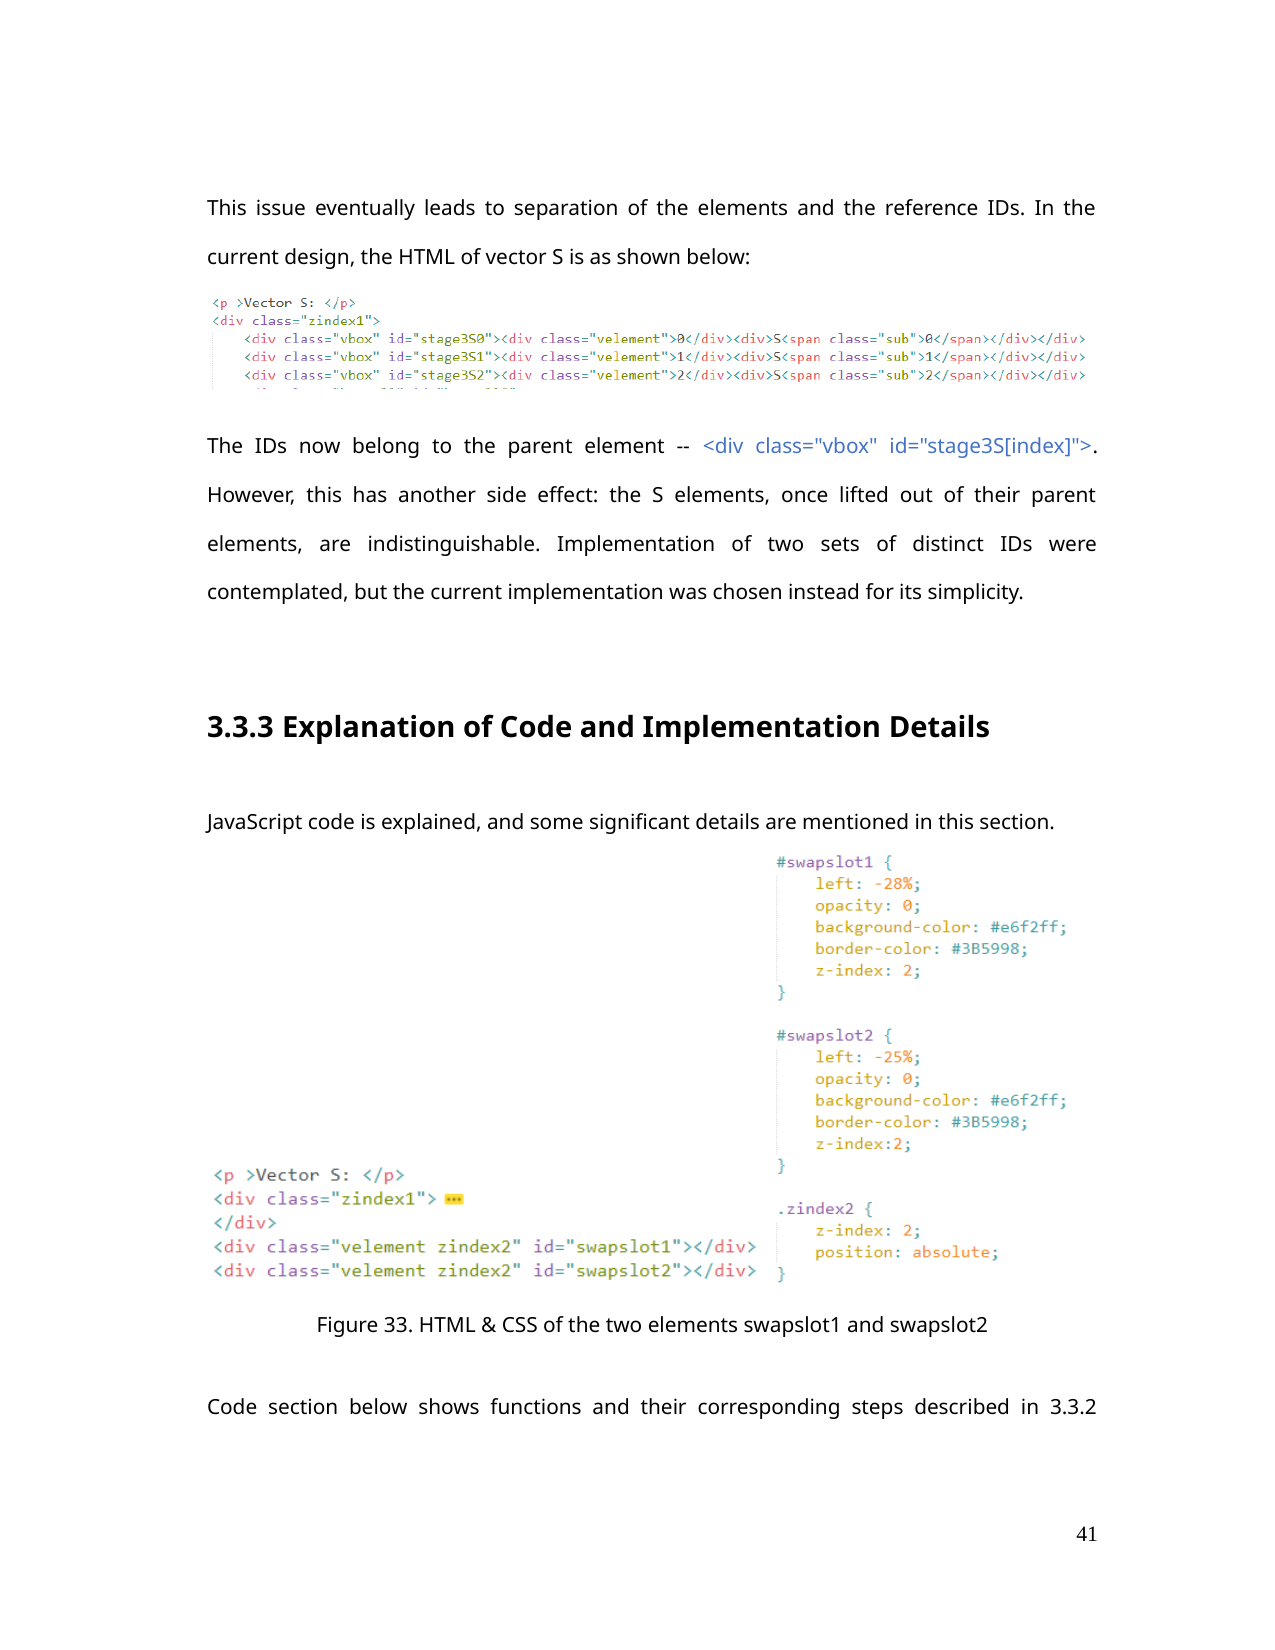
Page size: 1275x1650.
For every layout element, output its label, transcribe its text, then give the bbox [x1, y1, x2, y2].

picture [206, 286, 1098, 389]
text JavaScript code is explained, and some significant details are mentioned in this section. [207, 805, 1098, 837]
picture [206, 837, 1095, 1292]
text The IDs now belong to the parent element -- <div class="vbox" id="stage3S[index]">. However, this has another side effect: the S elements, once lifted out of their parent elements, are indistinguishable. Implementation of two sets of distinct IDs were contemplated, but the current implementation was chosen instead for its simplicity. [207, 429, 1098, 608]
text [207, 1390, 1098, 1422]
text Figure 33. HTML & CSS of the two elements swapslot1 and swapslot2 [207, 1308, 1098, 1341]
text This issue eventually leads to separation of the elements and the reference IDs. In the current design, the HTML of vector S is as shown below: [207, 191, 1098, 272]
subtitle Explanation of Code and Implementation Details [207, 694, 1098, 759]
